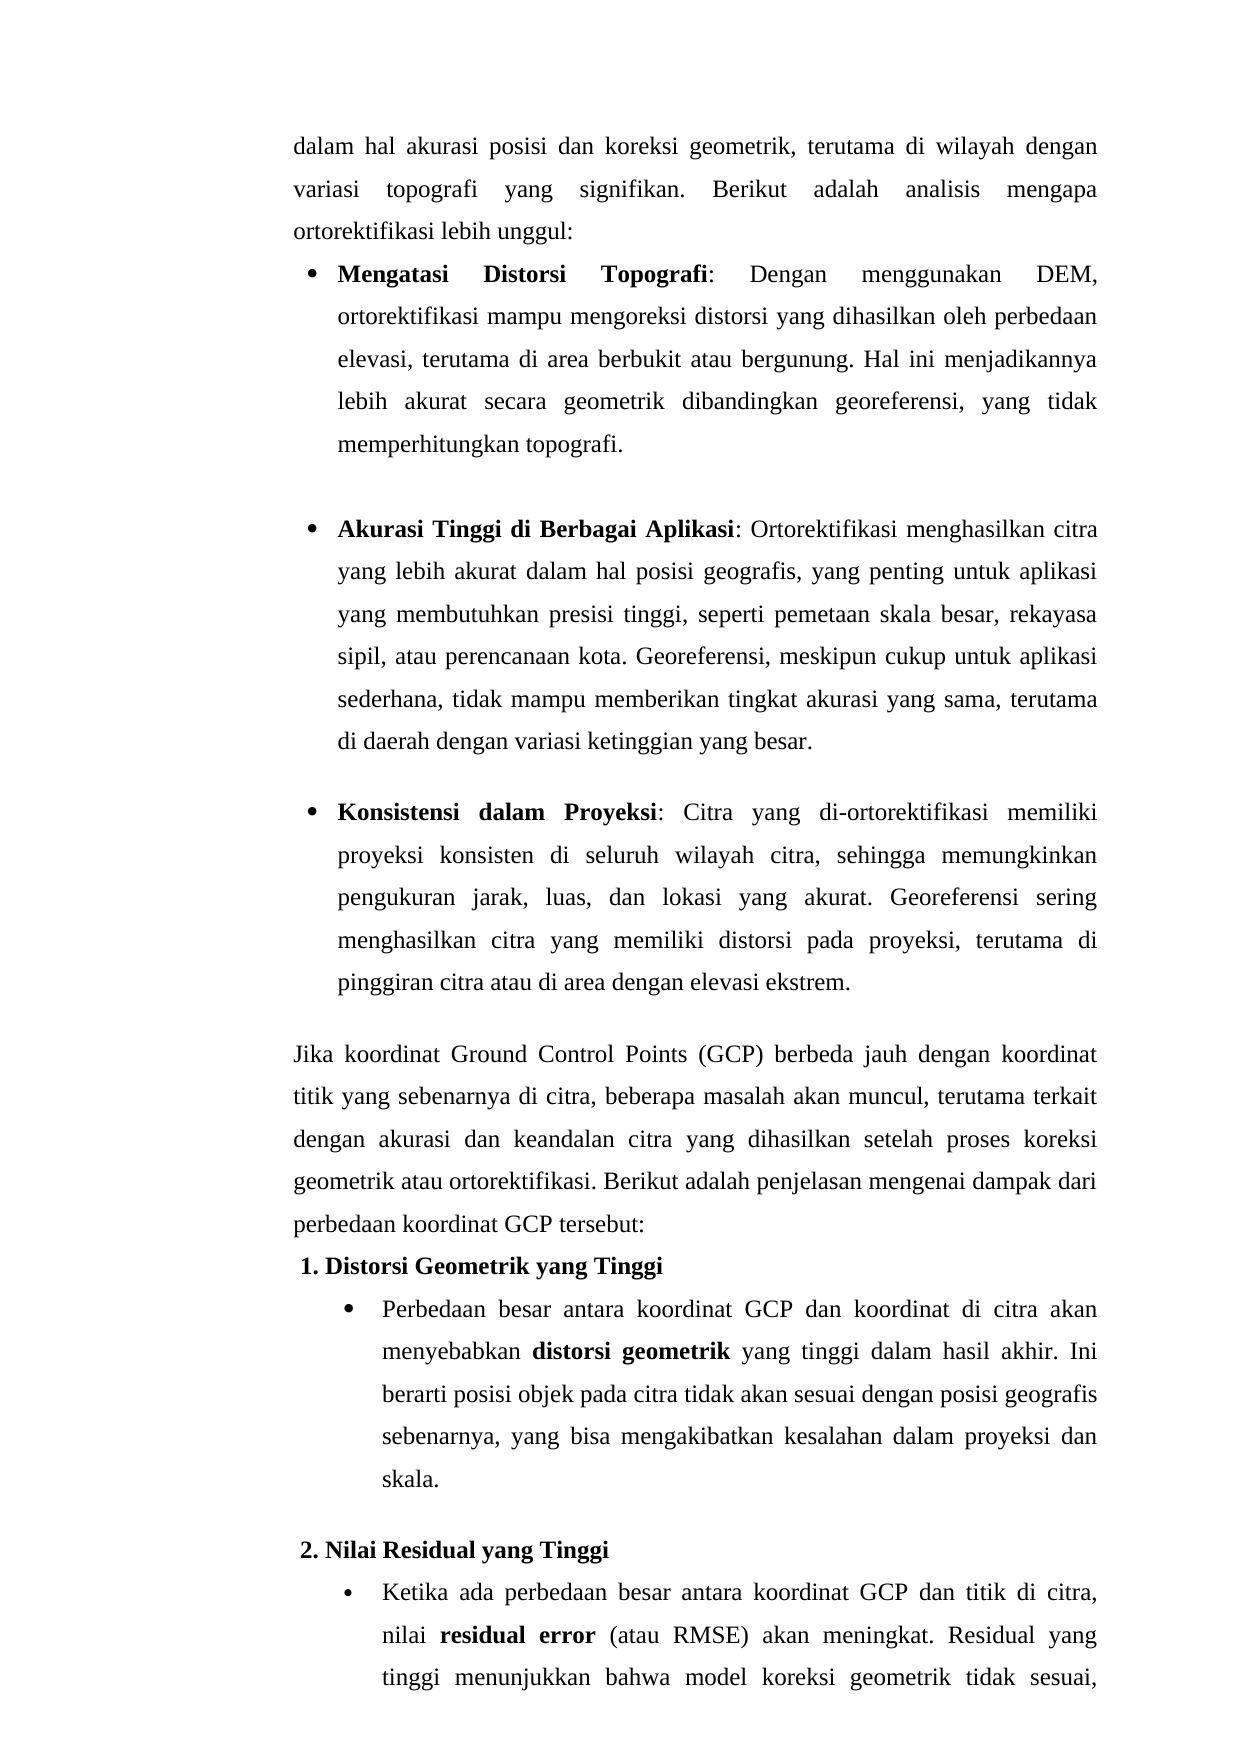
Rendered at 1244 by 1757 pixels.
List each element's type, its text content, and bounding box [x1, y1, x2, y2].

list Konsistensi dalam Proyeksi: Citra yang di-ortorektifikasi memiliki proyeksi konsisten di seluruh wilayah citra, sehingga memungkinkan pengukuran jarak, luas, dan lokasi yang akurat. Georeferensi sering menghasilkan citra yang memiliki distorsi pada proyeksi, terutama di pinggiran citra atau di area dengan elevasi ekstrem. [308, 797, 1098, 996]
list 1. Distorsi Geometrik yang Tinggi [300, 1251, 1098, 1280]
list Perbedaan besar antara koordinat GCP dan koordinat di citra akan menyebabkan distorsi geometrik yang tinggi dalam hasil akhir. Ini berarti posisi objek pada citra tidak akan sesuai dengan posisi geografis sebenarnya, yang bisa mengakibatkan kesalahan dalam proyeksi dan skala. [344, 1294, 1098, 1492]
list Mengatasi Distorsi Topografi: Dengan menggunakan DEM, ortorektifikasi mampu mengoreksi distorsi yang dihasilkan oleh perbedaan elevasi, terutama di area berbukit atau bergunung. Hal ini menjadikannya lebih akurat secara geometrik dibandingkan georeferensi, yang tidak memperhitungkan topografi. [308, 259, 1098, 457]
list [293, 131, 1098, 245]
list Akurasi Tinggi di Berbagai Aplikasi: Ortorektifikasi menghasilkan citra yang lebih akurat dalam hal posisi geografis, yang penting untuk aplikasi yang membutuhkan presisi tinggi, seperti pemetaan skala besar, rekayasa sipil, atau perencanaan kota. Georeferensi, meskipun cukup untuk aplikasi sederhana, tidak mampu memberikan tingkat akurasi yang sama, terutama di daerah dengan variasi ketinggian yang besar. [308, 514, 1098, 755]
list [344, 1577, 1098, 1691]
list Jika koordinat Ground Control Points (GCP) berbeda jauh dengan koordinat titik yang sebenarnya di citra, beberapa masalah akan muncul, terutama terkait dengan akurasi dan keandalan citra yang dihasilkan setelah proses koreksi geometrik atau ortorektifikasi. Berikut adalah penjelasan mengenai dampak dari perbedaan koordinat GCP tersebut: [293, 1039, 1098, 1237]
list 2. Nilai Residual yang Tinggi [300, 1535, 1098, 1564]
